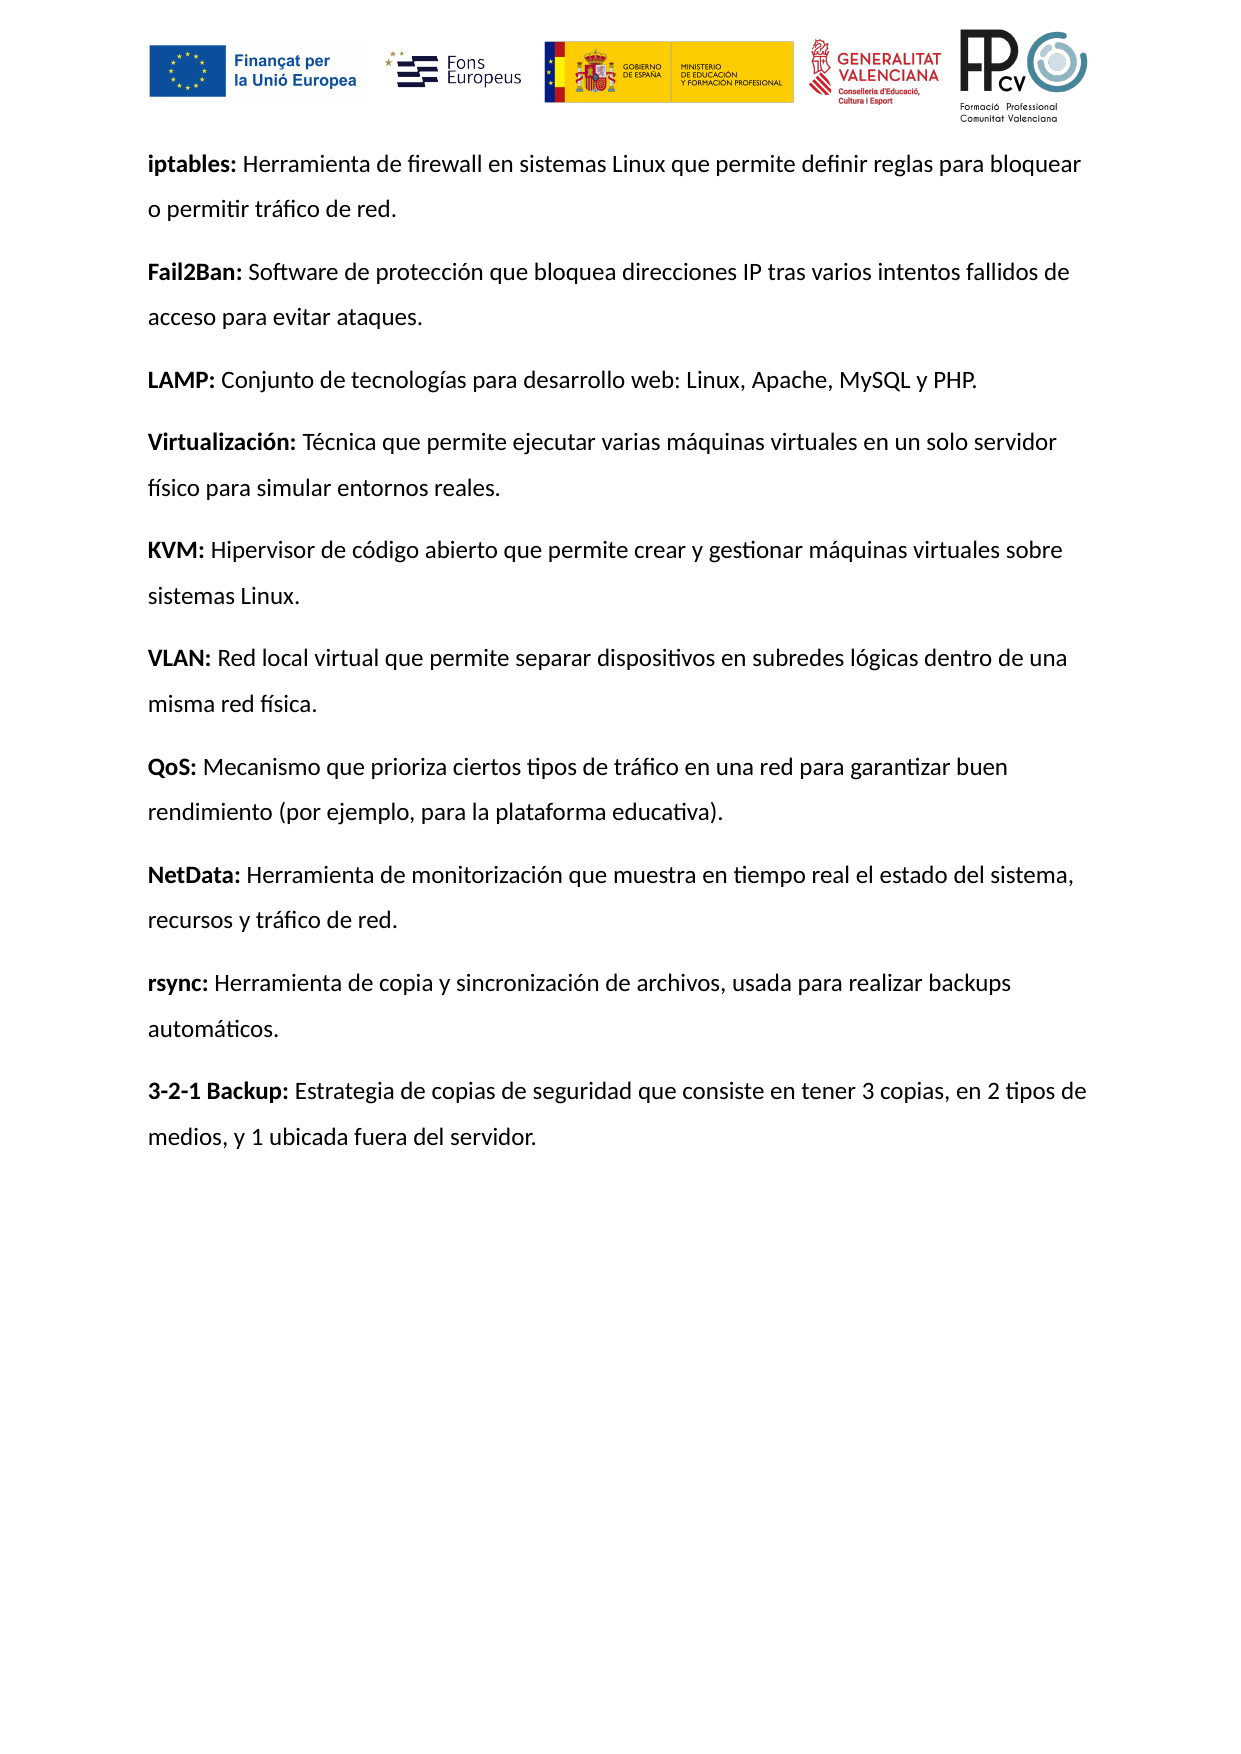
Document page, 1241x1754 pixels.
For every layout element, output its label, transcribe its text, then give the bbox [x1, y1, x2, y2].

text KVM: Hipervisor de código abierto que permite crear y gestionar máquinas virtuales sobre sistemas Linux. [148, 534, 1092, 611]
text Virtualización: Técnica que permite ejecutar varias máquinas virtuales en un solo servidor físico para simular entornos reales. [148, 426, 1092, 503]
text 3-2-1 Backup: Estrategia de copias de seguridad que consiste en tener 3 copias, en 2 tipos de medios, y 1 ubicada fuera del servidor. [148, 1075, 1092, 1151]
picture [147, 44, 370, 102]
text LAMP: Conjunto de tecnologías para desarrollo web: Linux, Apache, MySQL y PHP. [148, 364, 1092, 394]
text Fail2Ban: Software de protección que bloquea direcciones IP tras varios intentos fallidos de acceso para evitar ataques. [148, 256, 1092, 332]
picture [543, 40, 795, 104]
picture [809, 39, 941, 105]
picture [384, 50, 530, 94]
text QoS: Mecanismo que prioriza ciertos tipos de tráfico en una red para garantizar buen rendimiento (por ejemplo, para la plataforma educativa). [148, 751, 1092, 827]
text NetData: Herramienta de monitorización que muestra en tiempo real el estado del sistema, recursos y tráfico de red. [148, 859, 1092, 935]
picture [955, 22, 1091, 127]
text iptables: Herramienta de firewall en sistemas Linux que permite definir reglas para bloquear o permitir tráfico de red. [148, 148, 1092, 224]
text VLAN: Red local virtual que permite separar dispositivos en subredes lógicas dentro de una misma red física. [148, 643, 1092, 719]
text rsync: Herramienta de copia y sincronización de archivos, usada para realizar backups automáticos. [148, 967, 1092, 1043]
